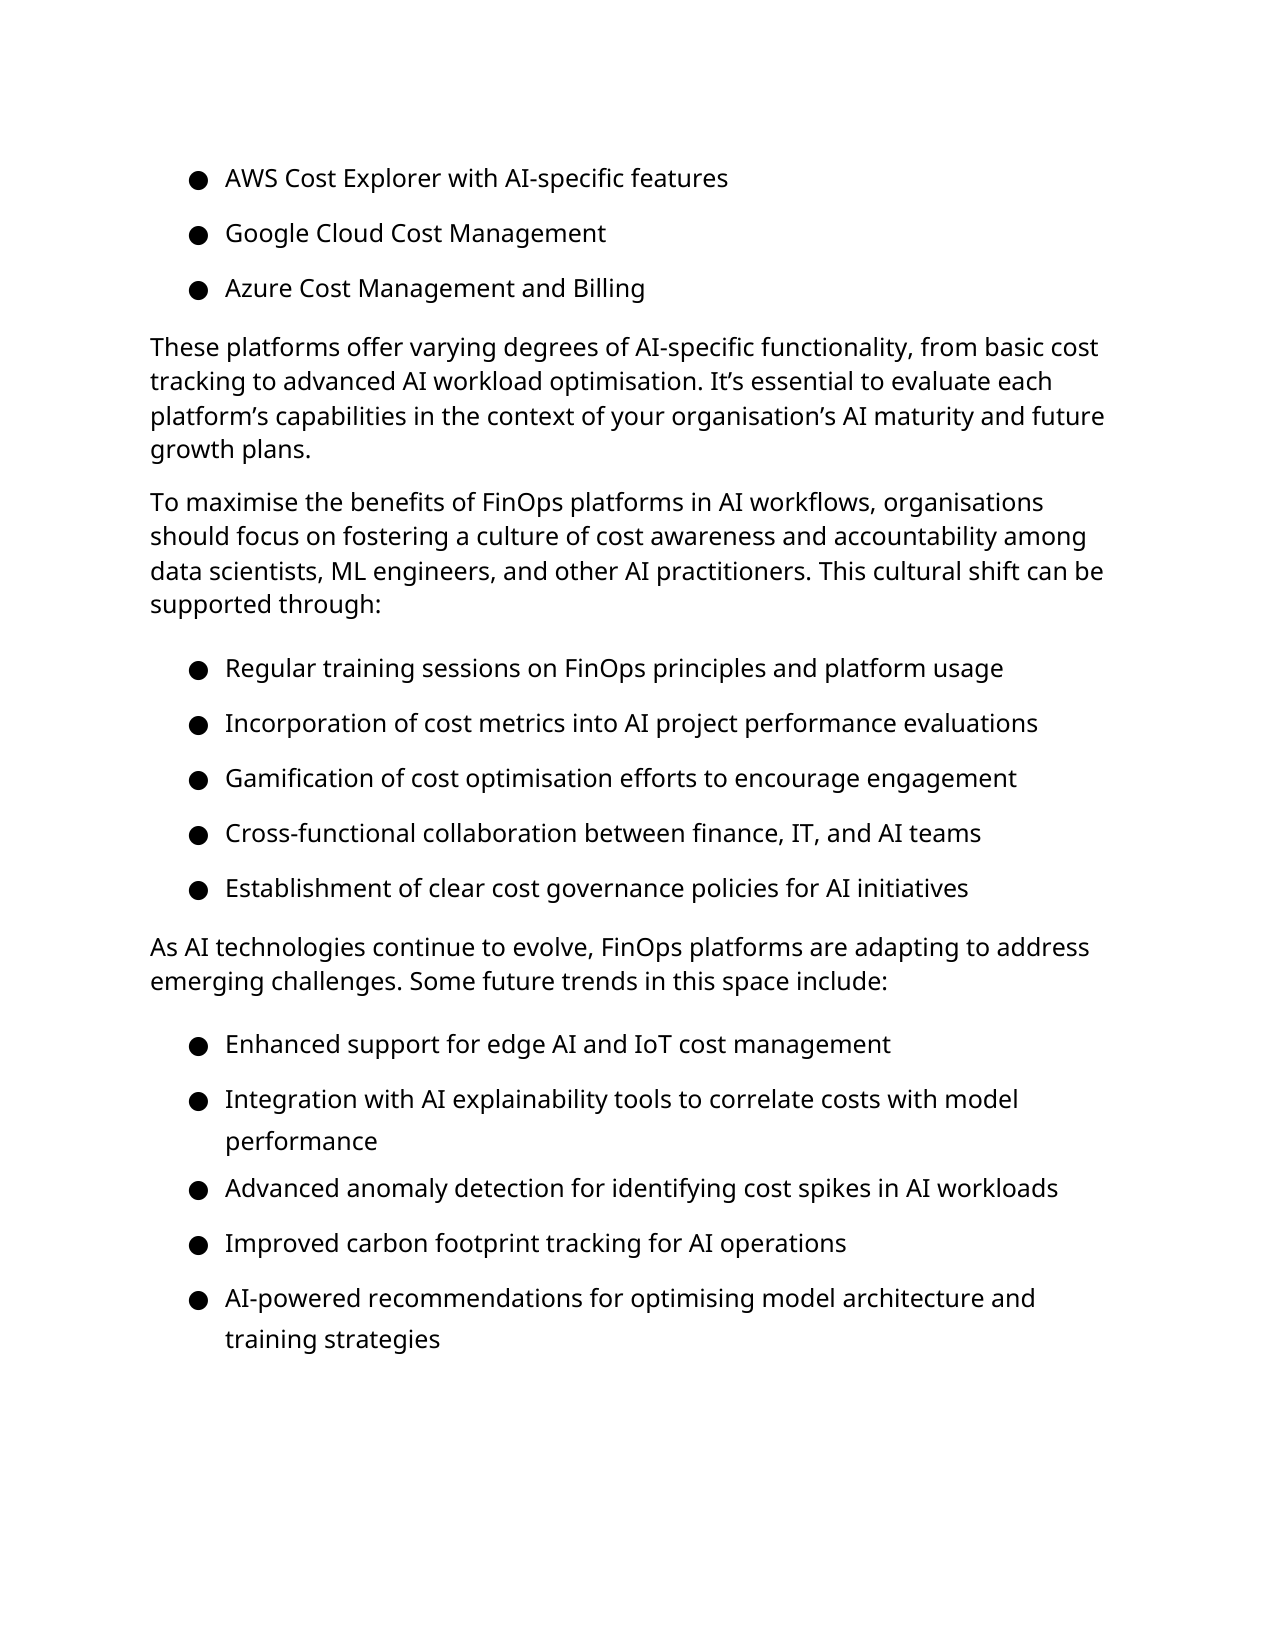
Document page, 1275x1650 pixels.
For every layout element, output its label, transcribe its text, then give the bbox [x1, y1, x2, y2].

list Enhanced support for edge AI and IoT cost management [187, 1017, 1125, 1068]
text These platforms offer varying degrees of AI-specific functionality, from basic cost tracking to advanced AI workload optimisation. It’s essential to evaluate each platform’s capabilities in the context of your organisation’s AI maturity and future growth plans. [150, 330, 1125, 466]
list Gamification of cost optimisation efforts to encourage engagement [187, 750, 1125, 801]
list AWS Cost Explorer with AI-specific features [187, 150, 1125, 201]
list Improved carbon footprint tracking for AI operations [187, 1216, 1125, 1267]
text As AI technologies continue to evolve, FinOps platforms are adapting to address emerging challenges. Some future trends in this space include: [150, 930, 1125, 998]
list Cross-functional collaboration between finance, IT, and AI teams [187, 805, 1125, 856]
list Integration with AI explainability tools to correlate costs with model performance [187, 1072, 1125, 1157]
list AI-powered recommendations for optimising model architecture and training strategies [187, 1271, 1125, 1356]
list Incorporation of cost metrics into AI project performance evaluations [187, 695, 1125, 746]
list Advanced anomaly detection for identifying cost spikes in AI workloads [187, 1161, 1125, 1212]
list Azure Cost Management and Billing [187, 260, 1125, 311]
list Establishment of clear cost governance policies for AI initiatives [187, 860, 1125, 911]
list Google Cloud Cost Management [187, 205, 1125, 256]
text To maximise the benefits of FinOps platforms in AI workflows, organisations should focus on fostering a culture of cost awareness and accountability among data scientists, ML engineers, and other AI practitioners. This cultural shift can be supported through: [150, 485, 1125, 621]
list Regular training sessions on FinOps principles and platform usage [187, 640, 1125, 691]
